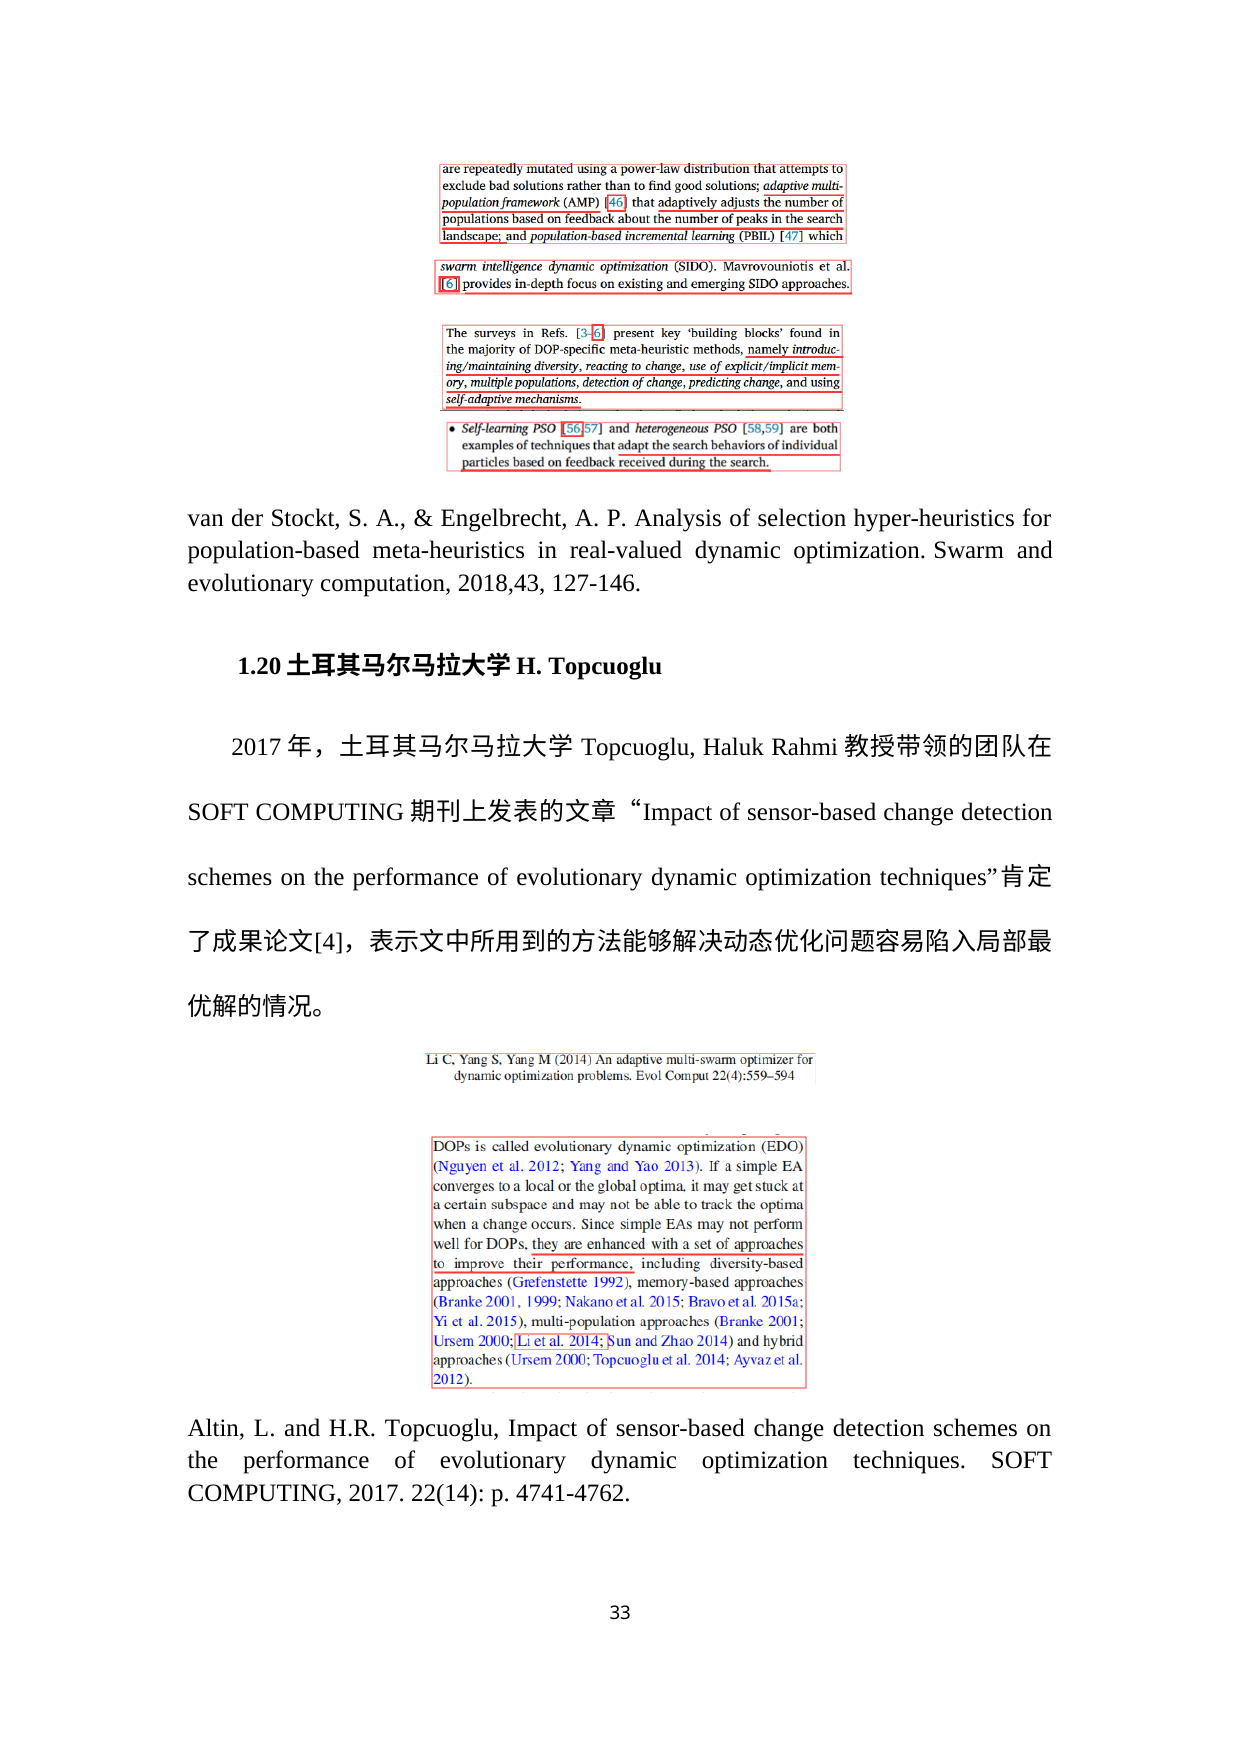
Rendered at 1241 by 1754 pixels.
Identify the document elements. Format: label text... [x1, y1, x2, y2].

picture [443, 419, 842, 472]
text 2017年，土耳其马尔马拉大学Topcuoglu, Haluk Rahmi教授带领的团队在SOFT COMPUTING期刊上发表的文章“Impact of sensor-based change detection schemes on the performance of evolutionary dynamic optimization techniques”肯定了成果论文[4]，表示文中所用到的方法能够解决动态优化问题容易陷入局部最优解的情况。 [187, 712, 1053, 1037]
picture [431, 257, 853, 295]
subtitle 1.20土耳其马尔马拉大学H. Topcuoglu [237, 631, 1053, 696]
text Altin, L. and H.R. Topcuoglu, Impact of sensor-based change detection schemes on the performance of evolutionary dynamic optimization techniques. SOFT COMPUTING, 2017. 22(14): p. 4741-4762. [187, 1411, 1053, 1508]
picture [429, 1134, 811, 1393]
picture [435, 159, 849, 245]
picture [440, 322, 844, 411]
text van der Stockt, S. A., & Engelbrecht, A. P. Analysis of selection hyper-heuristics for population-based meta-heuristics in real-valued dynamic optimization. Swarm and evolutionary computation, 2018,43, 127-146. [187, 501, 1053, 598]
picture [424, 1053, 816, 1084]
